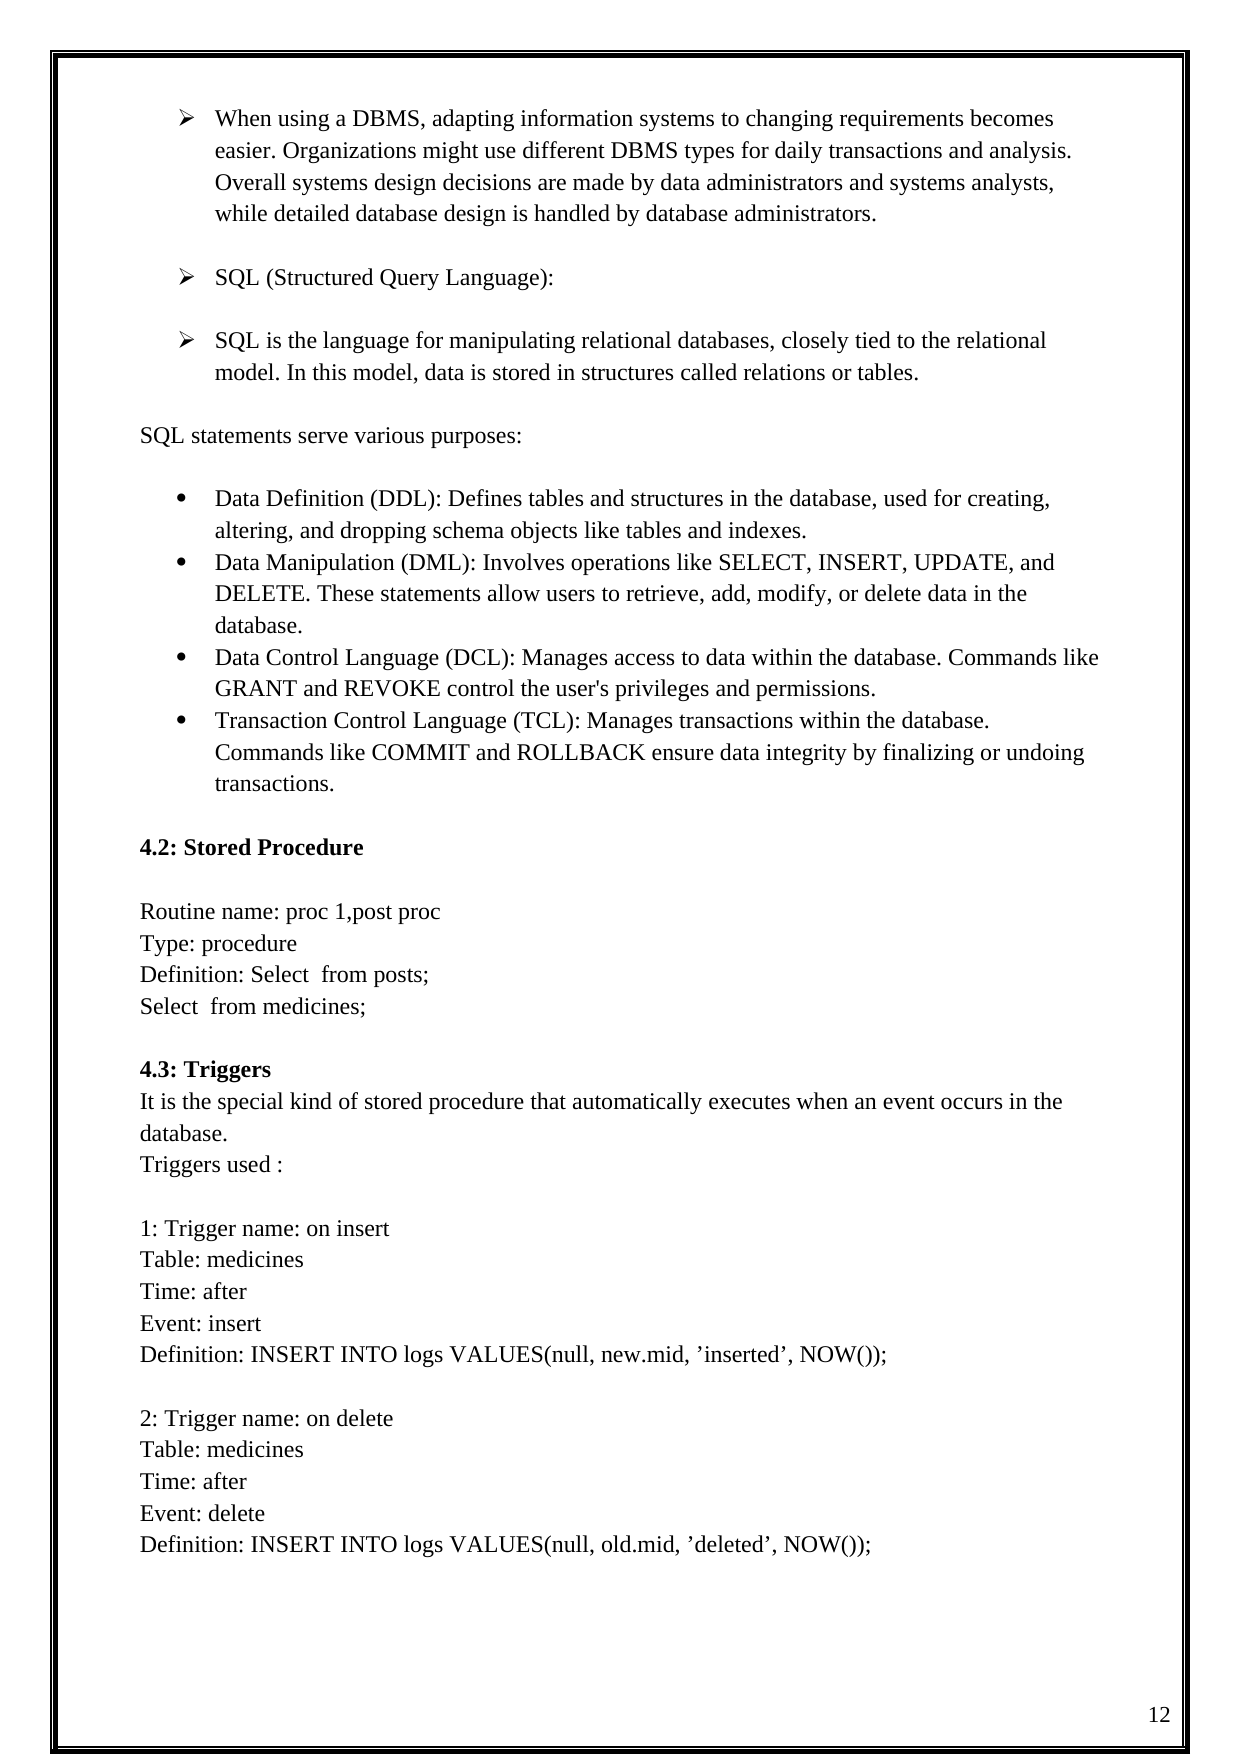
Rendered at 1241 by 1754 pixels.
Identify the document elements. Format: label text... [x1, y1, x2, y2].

list Transaction Control Language (TCL): Manages transactions within the database. Commands like COMMIT and ROLLBACK ensure data integrity by finalizing or undoing transactions. [177, 706, 1103, 797]
text 2: Trigger name: on delete [139, 1404, 1103, 1431]
text 1: Trigger name: on insert [139, 1214, 1103, 1241]
text Time: after [139, 1467, 1103, 1495]
text Table: medicines [139, 1246, 1103, 1273]
list Data Definition (DDL): Defines tables and structures in the database, used for creating, altering, and dropping schema objects like tables and indexes. [177, 484, 1103, 543]
text Time: after [139, 1277, 1103, 1305]
list SQL (Structured Query Language): [177, 262, 1103, 290]
text Triggers used : [139, 1151, 1103, 1178]
list When using a DBMS, adapting information systems to changing requirements becomes easier. Organizations might use different DBMS types for daily transactions and analysis. Overall systems design decisions are made by data administrators and systems analysts, while detailed database design is handled by database administrators. [177, 104, 1103, 227]
text Select from medicines; [139, 992, 1103, 1020]
text Type: procedure [139, 929, 1103, 956]
text SQL statements serve various purposes: [139, 421, 1103, 448]
text Definition: INSERT INTO logs VALUES(null, new.mid, ’inserted’, NOW()); [139, 1341, 1103, 1368]
list SQL is the language for manipulating relational databases, closely tied to the relational model. In this model, data is stored in structures called relations or tables. [177, 326, 1103, 385]
list Data Manipulation (DML): Involves operations like SELECT, INSERT, UPDATE, and DELETE. These statements allow users to retrieve, add, modify, or delete data in the database. [177, 547, 1103, 638]
text 4.3: Triggers [139, 1056, 1103, 1083]
text Definition: INSERT INTO logs VALUES(null, old.mid, ’deleted’, NOW()); [139, 1531, 1103, 1558]
text Definition: Select from posts; [139, 961, 1103, 988]
text Routine name: proc 1,post proc [139, 897, 1103, 925]
text It is the special kind of stored procedure that automatically executes when an event occurs in the database. [139, 1087, 1103, 1146]
text Table: medicines [139, 1436, 1103, 1463]
text Event: insert [139, 1309, 1103, 1336]
text Event: delete [139, 1499, 1103, 1526]
text 4.2: Stored Procedure [139, 832, 1103, 860]
list Data Control Language (DCL): Manages access to data within the database. Commands like GRANT and REVOKE control the user's privileges and permissions. [177, 642, 1103, 702]
